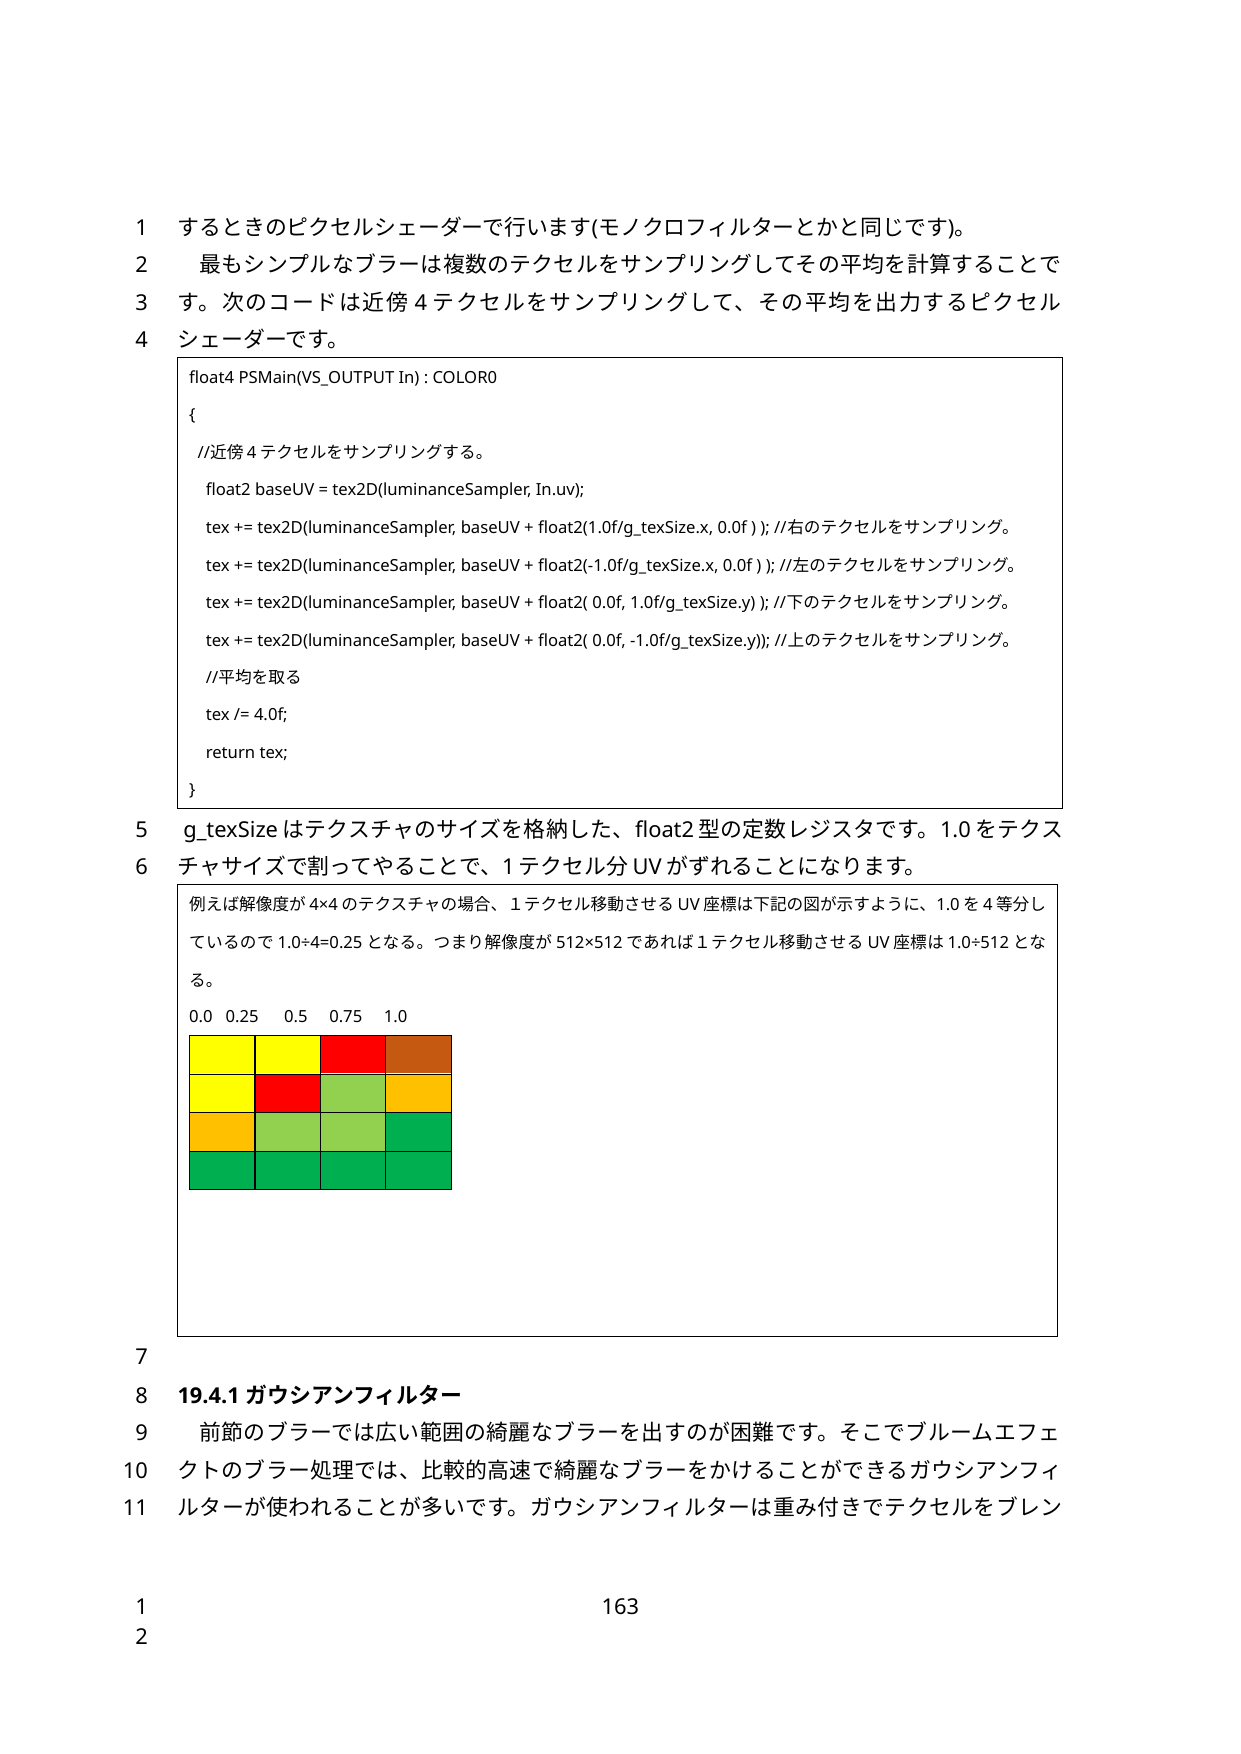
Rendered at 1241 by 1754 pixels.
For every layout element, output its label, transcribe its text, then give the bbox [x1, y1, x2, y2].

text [177, 1412, 1063, 1525]
text 19.4.1 ガウシアンフィルター [177, 1375, 1063, 1412]
text g_texSizeはテクスチャのサイズを格納した、float2型の定数レジスタです。1.0をテクスチャサイズで割ってやることで、1テクセル分UVがずれることになります。 [177, 809, 1063, 884]
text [177, 207, 1063, 244]
text 最もシンプルなブラーは複数のテクセルをサンプリングしてその平均を計算することです。次のコードは近傍4テクセルをサンプリングして、その平均を出力するピクセルシェーダーです。 [177, 244, 1063, 357]
table_header float4 PSMain(VS_OUTPUT In) : COLOR0 { //近傍4テクセルをサンプリングする。 float2 baseUV = tex2D(luminanceSampler, In.uv); tex += tex2D(luminanceSampler, baseUV + float2(1.0f/g_texSize.x, 0.0f ) ); //右のテクセルをサンプリング。 tex += tex2D(luminanceSampler, baseUV + float2(-1.0f/g_texSize.x, 0.0f ) ); //左のテクセルをサンプリング。 tex += tex2D(luminanceSampler, baseUV + float2( 0.0f, 1.0f/g_texSize.y) ); //下のテクセルをサンプリング。 tex += tex2D(luminanceSampler, baseUV + float2( 0.0f, -1.0f/g_texSize.y)); //上のテクセルをサンプリング。 //平均を取る tex /= 4.0f; return tex; } [178, 358, 1062, 808]
table_header 例えば解像度が4×4のテクスチャの場合、１テクセル移動させるUV座標は下記の図が示すように、1.0を4等分しているので1.0÷4=0.25となる。つまり解像度が512×512であれば１テクセル移動させるUV座標は1.0÷512となる。 0.0 0.25 0.5 0.75 1.0 [178, 885, 1057, 1336]
